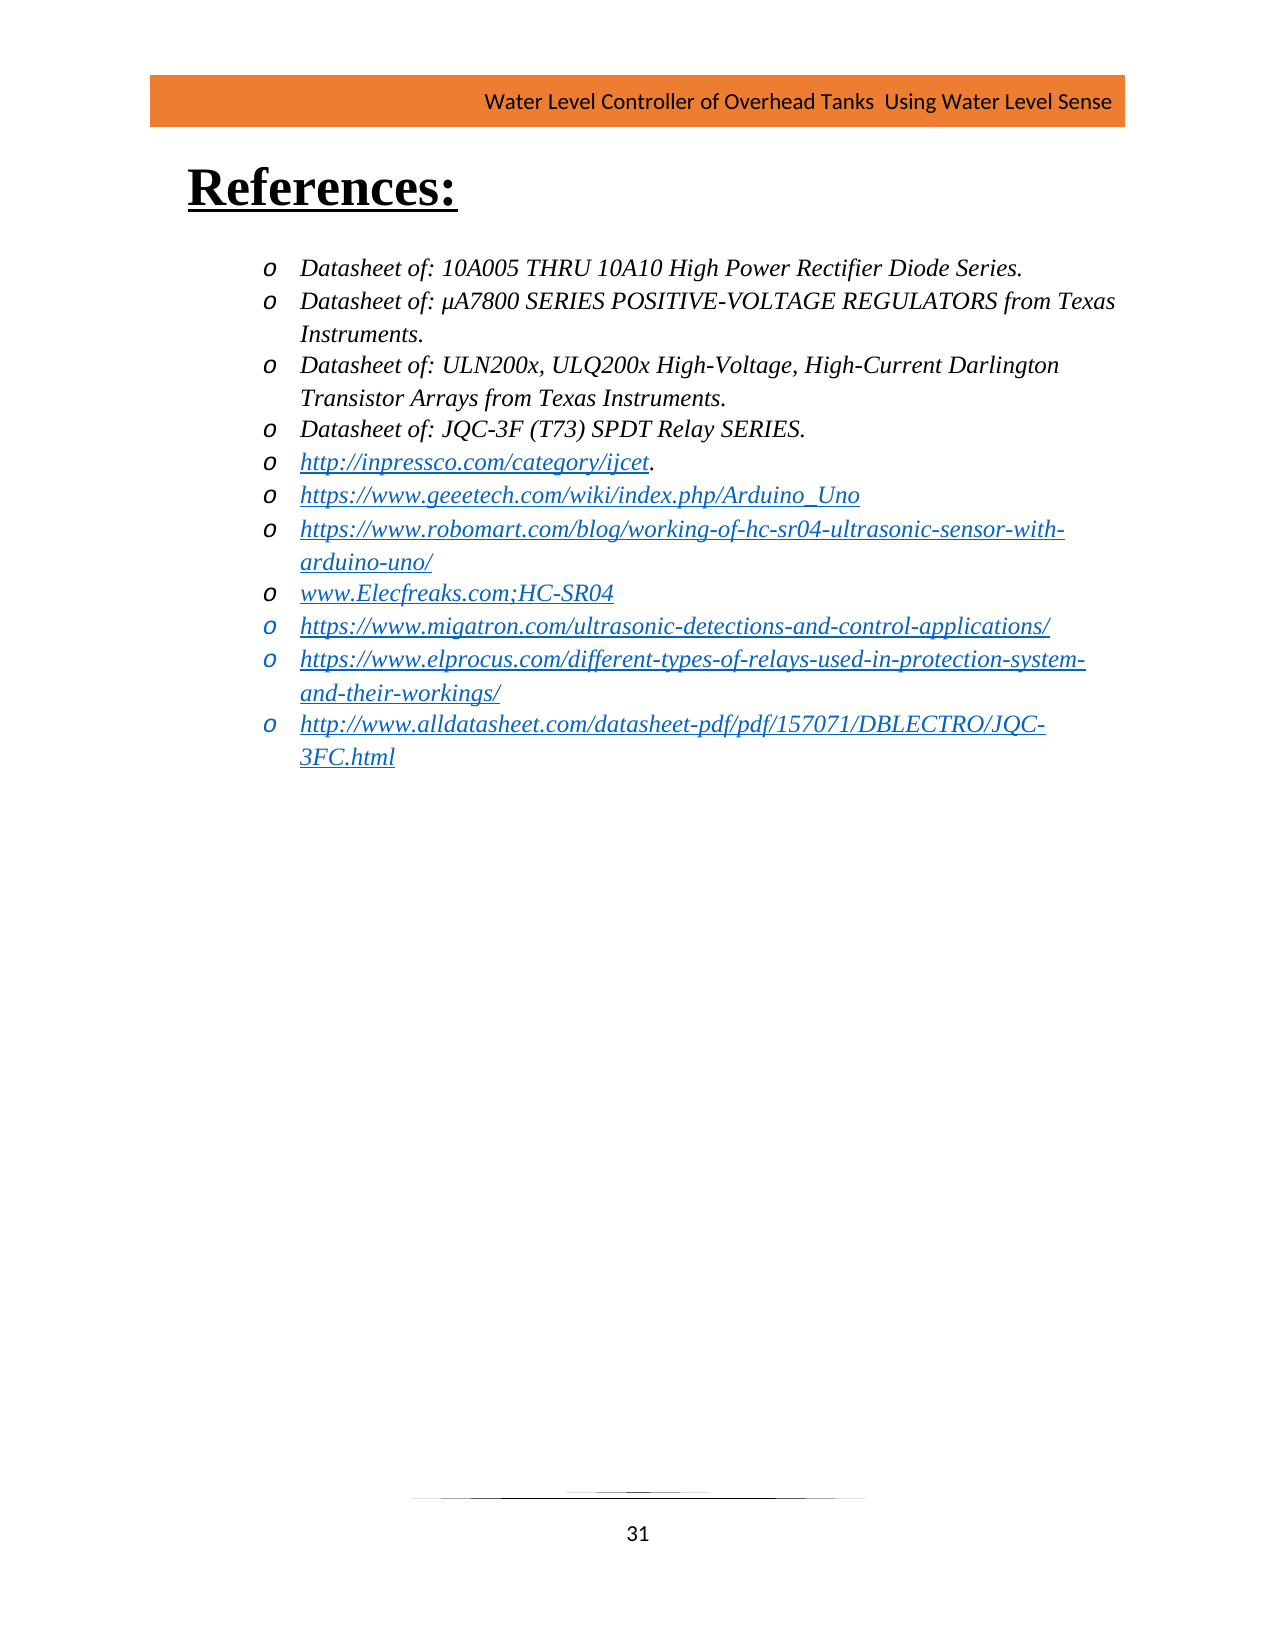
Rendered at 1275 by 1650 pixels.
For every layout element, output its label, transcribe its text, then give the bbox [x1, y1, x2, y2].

list http://inpressco.com/category/ijcet. [262, 447, 1125, 478]
list Datasheet of: 10A005 THRU 10A10 High Power Rectifier Diode Series. [262, 253, 1125, 283]
list https://www.robomart.com/blog/working-of-hc-sr04-ultrasonic-sensor-with-arduino-uno/ [262, 514, 1125, 576]
list Datasheet of: ULN200x, ULQ200x High-Voltage, High-Current Darlington Transistor Arrays from Texas Instruments. [262, 350, 1125, 412]
list https://www.elprocus.com/different-types-of-relays-used-in-protection-system-and-their-workings/ [262, 644, 1125, 706]
list http://www.alldatasheet.com/datasheet-pdf/pdf/157071/DBLECTRO/JQC-3FC.html [262, 709, 1125, 771]
list www.Elecfreaks.com;HC-SR04 [262, 578, 1125, 609]
list https://www.geeetech.com/wiki/index.php/Arduino_Uno [262, 481, 1125, 511]
list https://www.migatron.com/ultrasonic-detections-and-control-applications/ [262, 611, 1125, 642]
list Datasheet of: JQC-3F (T73) SPDT Relay SERIES. [262, 414, 1125, 445]
list Datasheet of: μA7800 SERIES POSITIVE-VOLTAGE REGULATORS from Texas Instruments. [262, 286, 1125, 348]
list References: [187, 155, 1125, 217]
